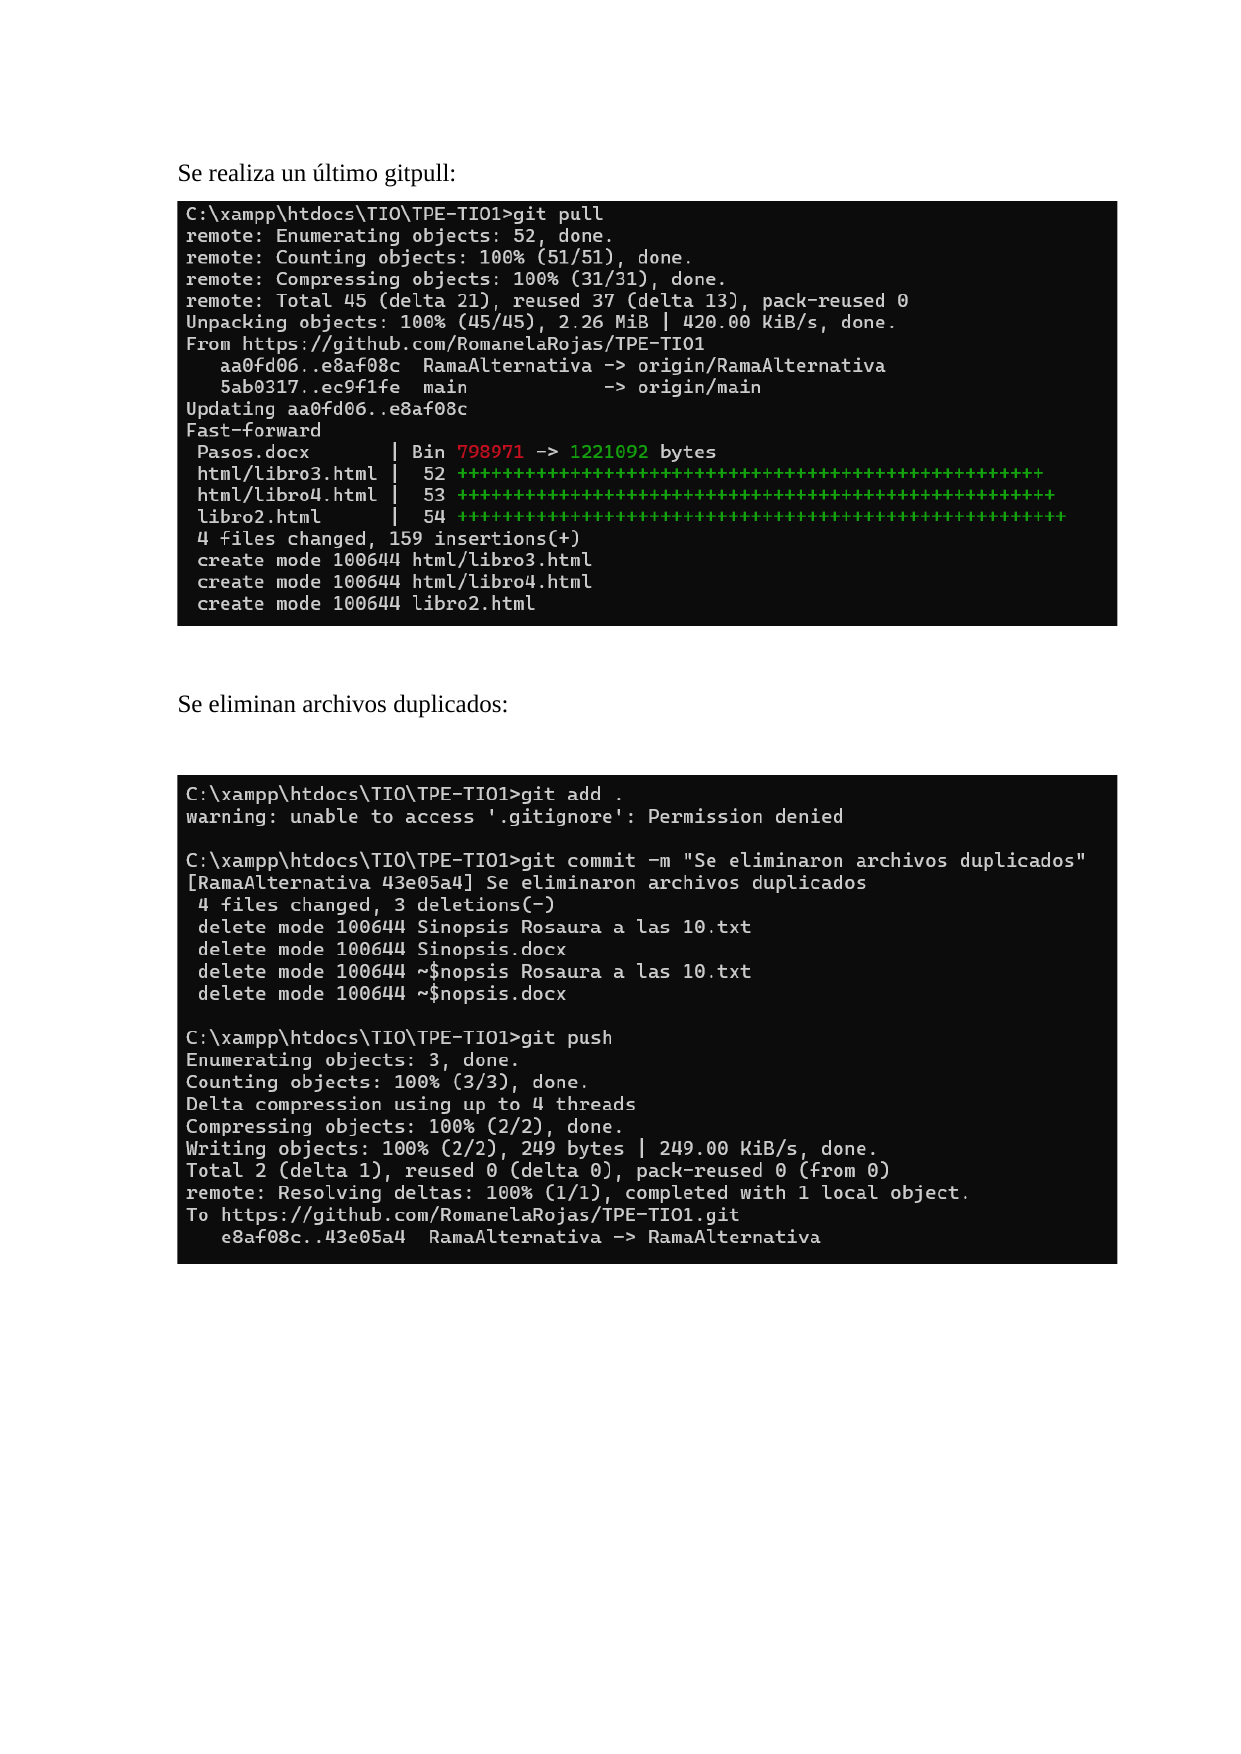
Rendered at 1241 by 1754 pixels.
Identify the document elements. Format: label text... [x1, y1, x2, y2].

text Se realiza un último gitpull: [177, 158, 1063, 187]
picture [177, 201, 1118, 626]
text Se eliminan archivos duplicados: [177, 689, 1063, 717]
picture [177, 775, 1118, 1264]
